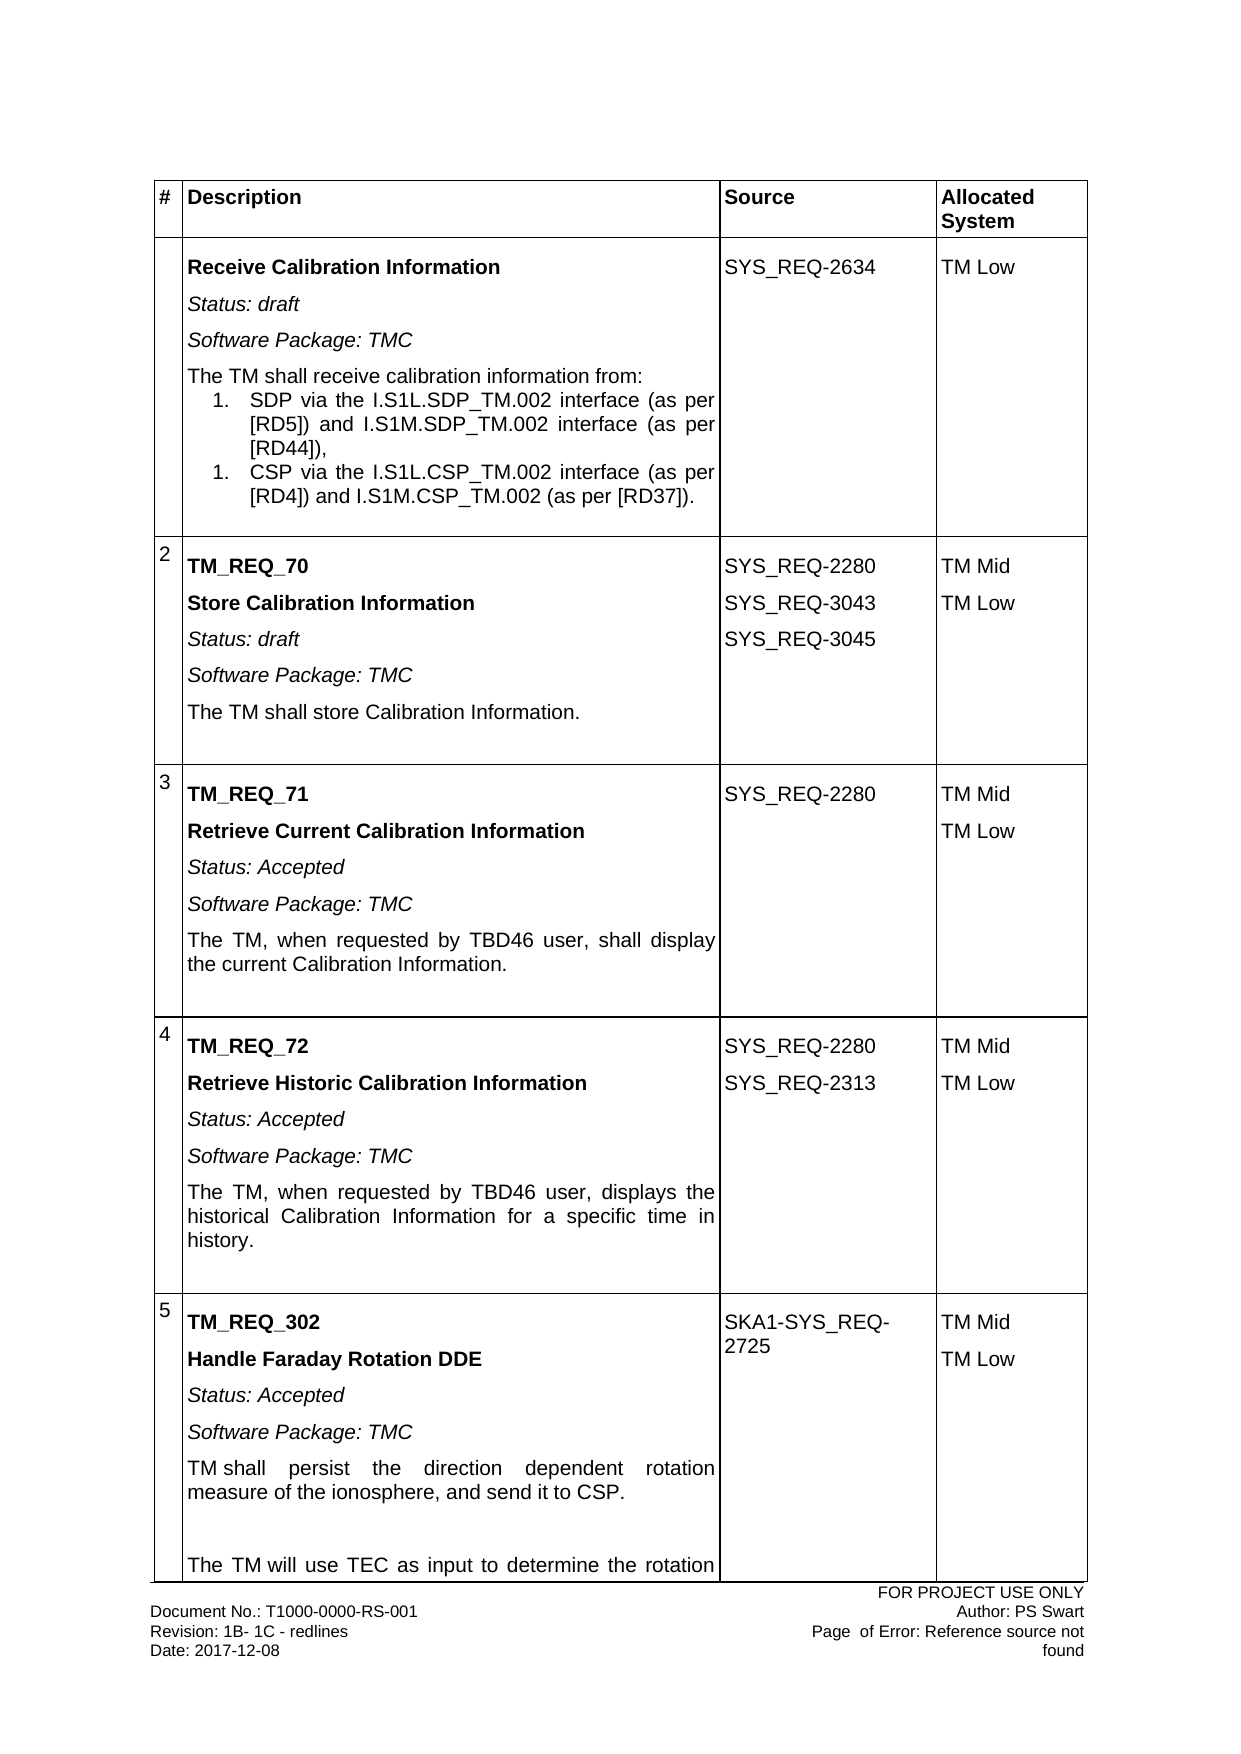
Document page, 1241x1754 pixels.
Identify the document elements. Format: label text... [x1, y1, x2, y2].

table_header Description [183, 181, 719, 237]
table_header # [155, 181, 182, 237]
table_cell TM Mid TM Low [937, 537, 1087, 764]
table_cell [183, 238, 719, 536]
table_cell TM Mid TM Low [937, 1294, 1087, 1581]
table_cell TM_REQ_70 Store Calibration Information Status: draft Software Package: TMC The TM shall store Calibration Information. [183, 537, 719, 764]
table_cell TM Mid TM Low [937, 765, 1087, 1016]
table_cell SYS_REQ-2280 SYS_REQ-3043 SYS_REQ-3045 [721, 537, 936, 764]
table_cell SYS_REQ-2280 [721, 765, 936, 1016]
table_cell TM_REQ_71 Retrieve Current Calibration Information Status: Accepted Software Package: TMC The TM, when requested by TBD46 user, shall display the current Calibration Information. [183, 765, 719, 1016]
table_cell SYS_REQ-2280 SYS_REQ-2634 [721, 238, 936, 536]
table_cell 5 [155, 1294, 182, 1581]
table_cell 4 [155, 1018, 182, 1292]
table_cell 3 [155, 765, 182, 1016]
table_cell 2 [155, 537, 182, 764]
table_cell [183, 1294, 719, 1581]
table_cell TM Mid TM Low [937, 238, 1087, 536]
table_header Source [721, 181, 936, 237]
table_header Allocated System [937, 181, 1087, 237]
table_cell TM_REQ_72 Retrieve Historic Calibration Information Status: Accepted Software Package: TMC The TM, when requested by TBD46 user, displays the historical Calibration Information for a specific time in history. [183, 1018, 719, 1292]
table_cell 1 [155, 238, 182, 536]
table_cell SYS_REQ-2280 SYS_REQ-2313 [721, 1018, 936, 1292]
table_cell SKA1-SYS_REQ-2725 [721, 1294, 936, 1581]
table_cell TM Mid TM Low [937, 1018, 1087, 1292]
